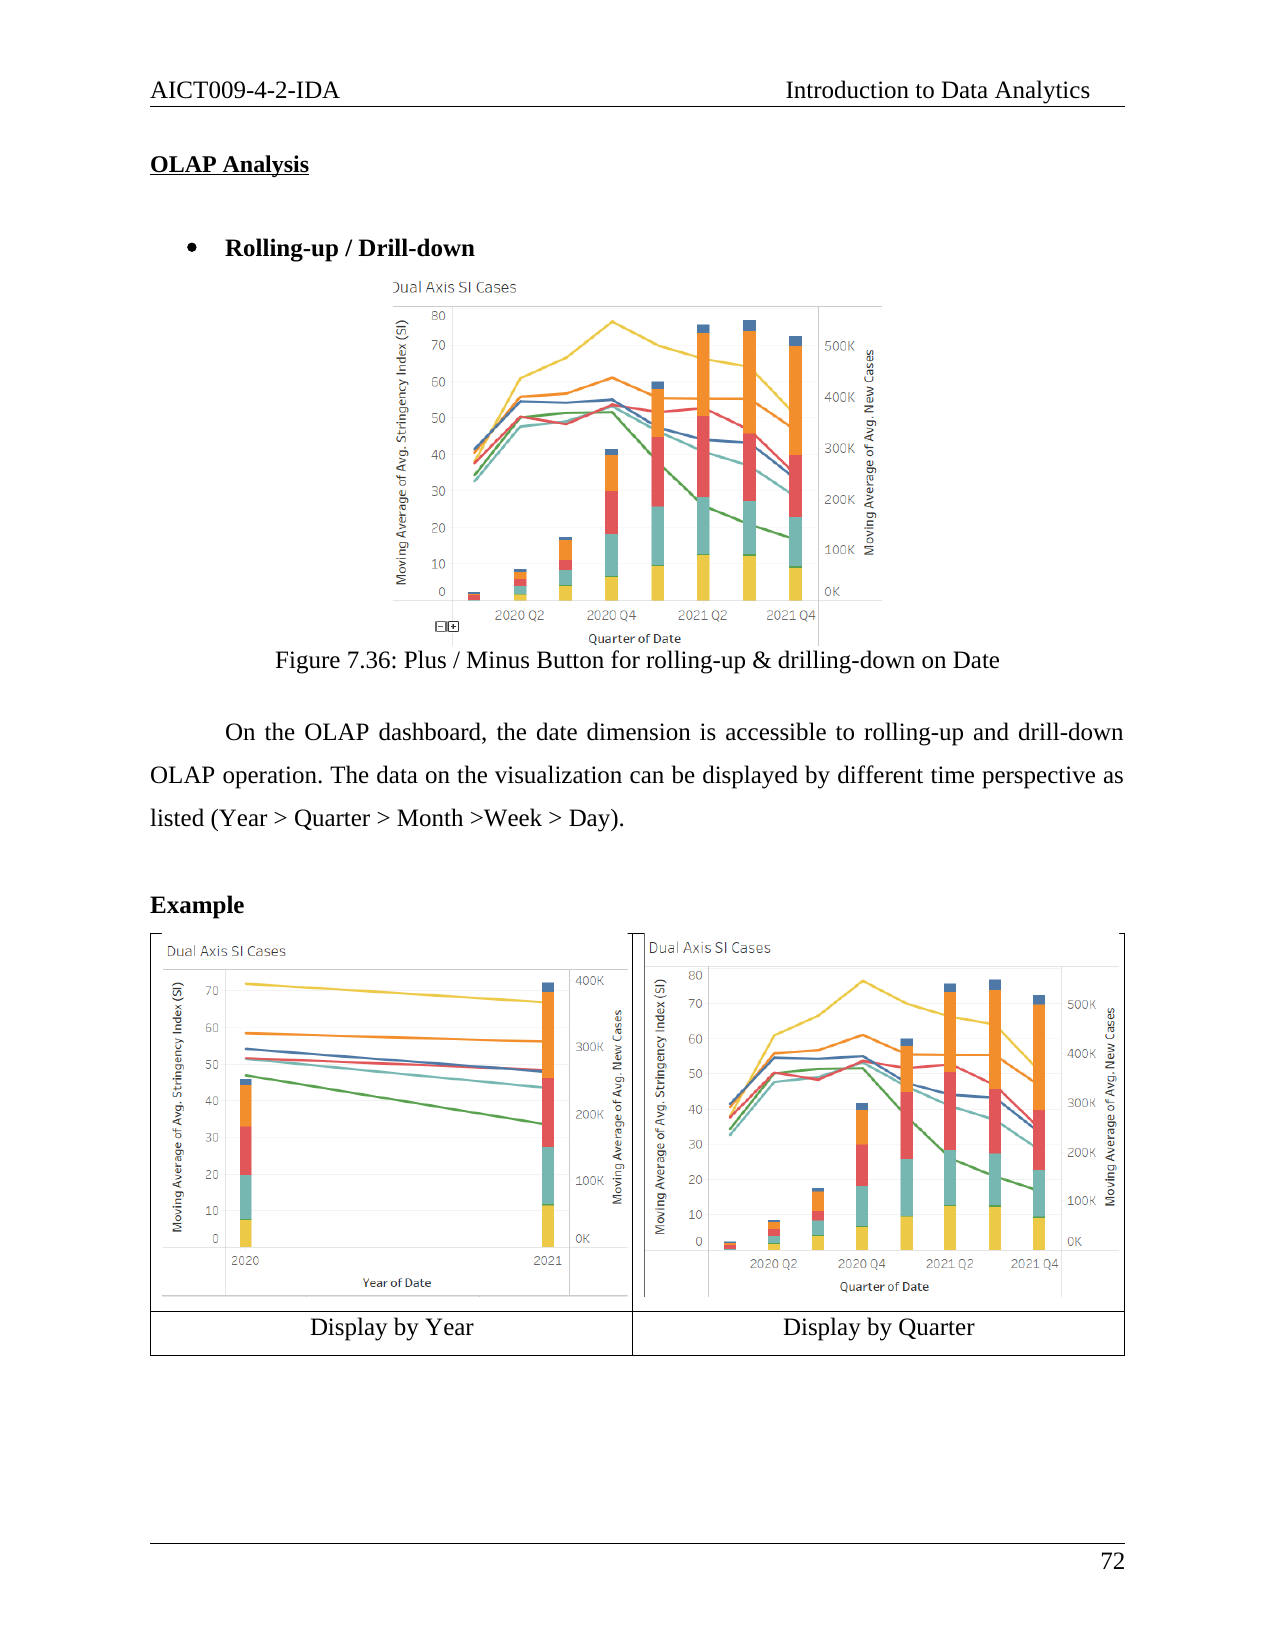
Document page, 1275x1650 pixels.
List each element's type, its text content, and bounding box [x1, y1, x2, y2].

table_cell Display by Year [151, 1312, 632, 1355]
picture [161, 933, 628, 1297]
picture [644, 933, 1120, 1297]
table_cell Display by Quarter [633, 1312, 1124, 1355]
picture [392, 275, 883, 646]
table_header [151, 934, 632, 1311]
table_header [633, 934, 1124, 1311]
text On the OLAP dashboard, the date dimension is accessible to rolling-up and drill-down OLAP operation. The data on the visualization can be displayed by different time perspective as listed (Year > Quarter > Month >Week > Day). [150, 717, 1125, 832]
text Example [150, 890, 1125, 918]
text OLAP Analysis [150, 150, 1125, 178]
list Rolling-up / Drill-down [187, 233, 1125, 261]
